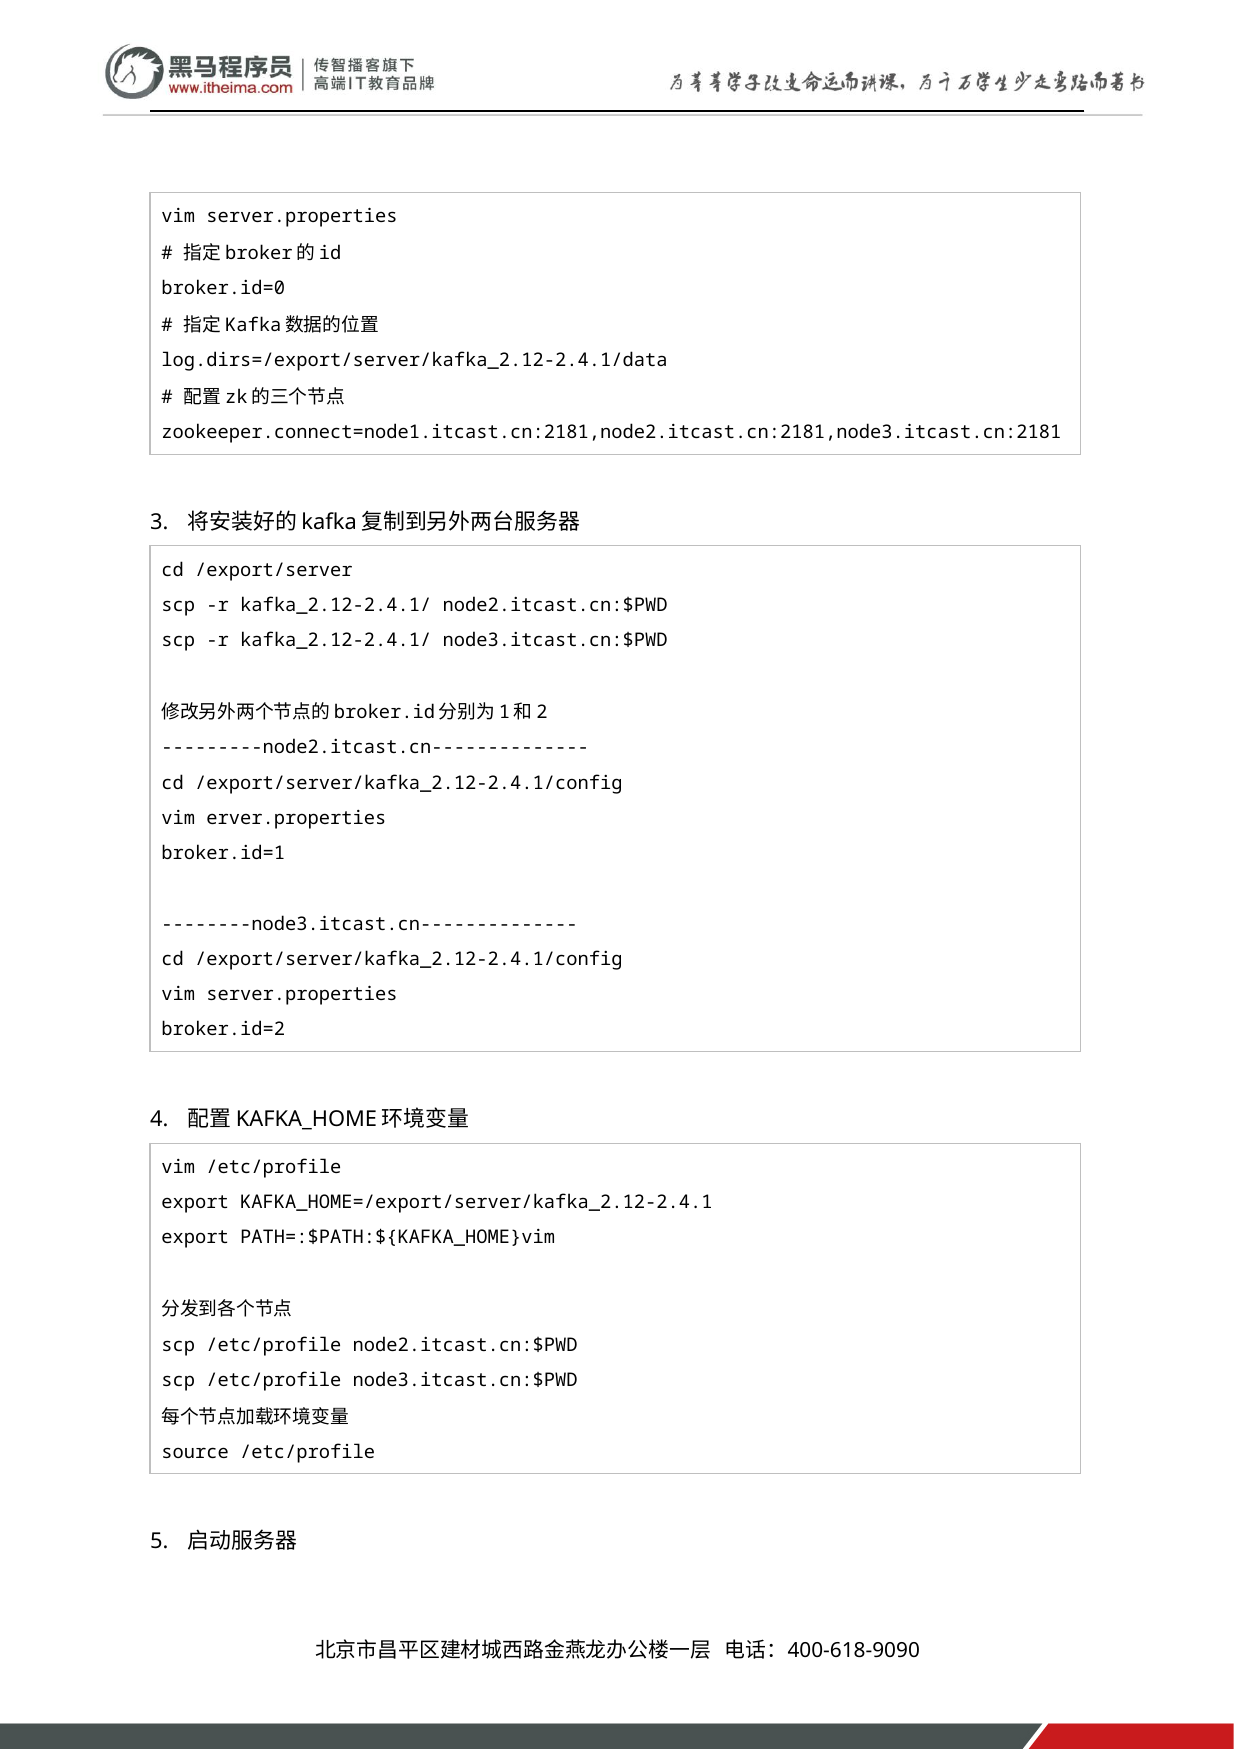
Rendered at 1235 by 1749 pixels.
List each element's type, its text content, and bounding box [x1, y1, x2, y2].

picture [0, 0, 1235, 123]
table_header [151, 193, 1080, 454]
list 启动服务器 [150, 1523, 1084, 1555]
table_header vim /etc/profile export KAFKA_HOME=/export/server/kafka_2.12-2.4.1 export PATH=:$PATH:${KAFKA_HOME}vim 分发到各个节点 scp /etc/profile node2.itcast.cn:$PWD scp /etc/profile node3.itcast.cn:$PWD 每个节点加载环境变量 source /etc/profile [151, 1144, 1080, 1473]
table_header cd /export/server scp -r kafka_2.12-2.4.1/ node2.itcast.cn:$PWD scp -r kafka_2.12-2.4.1/ node3.itcast.cn:$PWD 修改另外两个节点的broker.id分别为1和2 ---------node2.itcast.cn-------------- cd /export/server/kafka_2.12-2.4.1/config vim erver.properties broker.id=1 --------node3.itcast.cn-------------- cd /export/server/kafka_2.12-2.4.1/config vim server.properties broker.id=2 [151, 546, 1080, 1051]
list 配置KAFKA_HOME环境变量 [150, 1101, 1084, 1133]
picture [0, 1664, 1234, 1749]
list 将安装好的kafka复制到另外两台服务器 [150, 504, 1084, 536]
